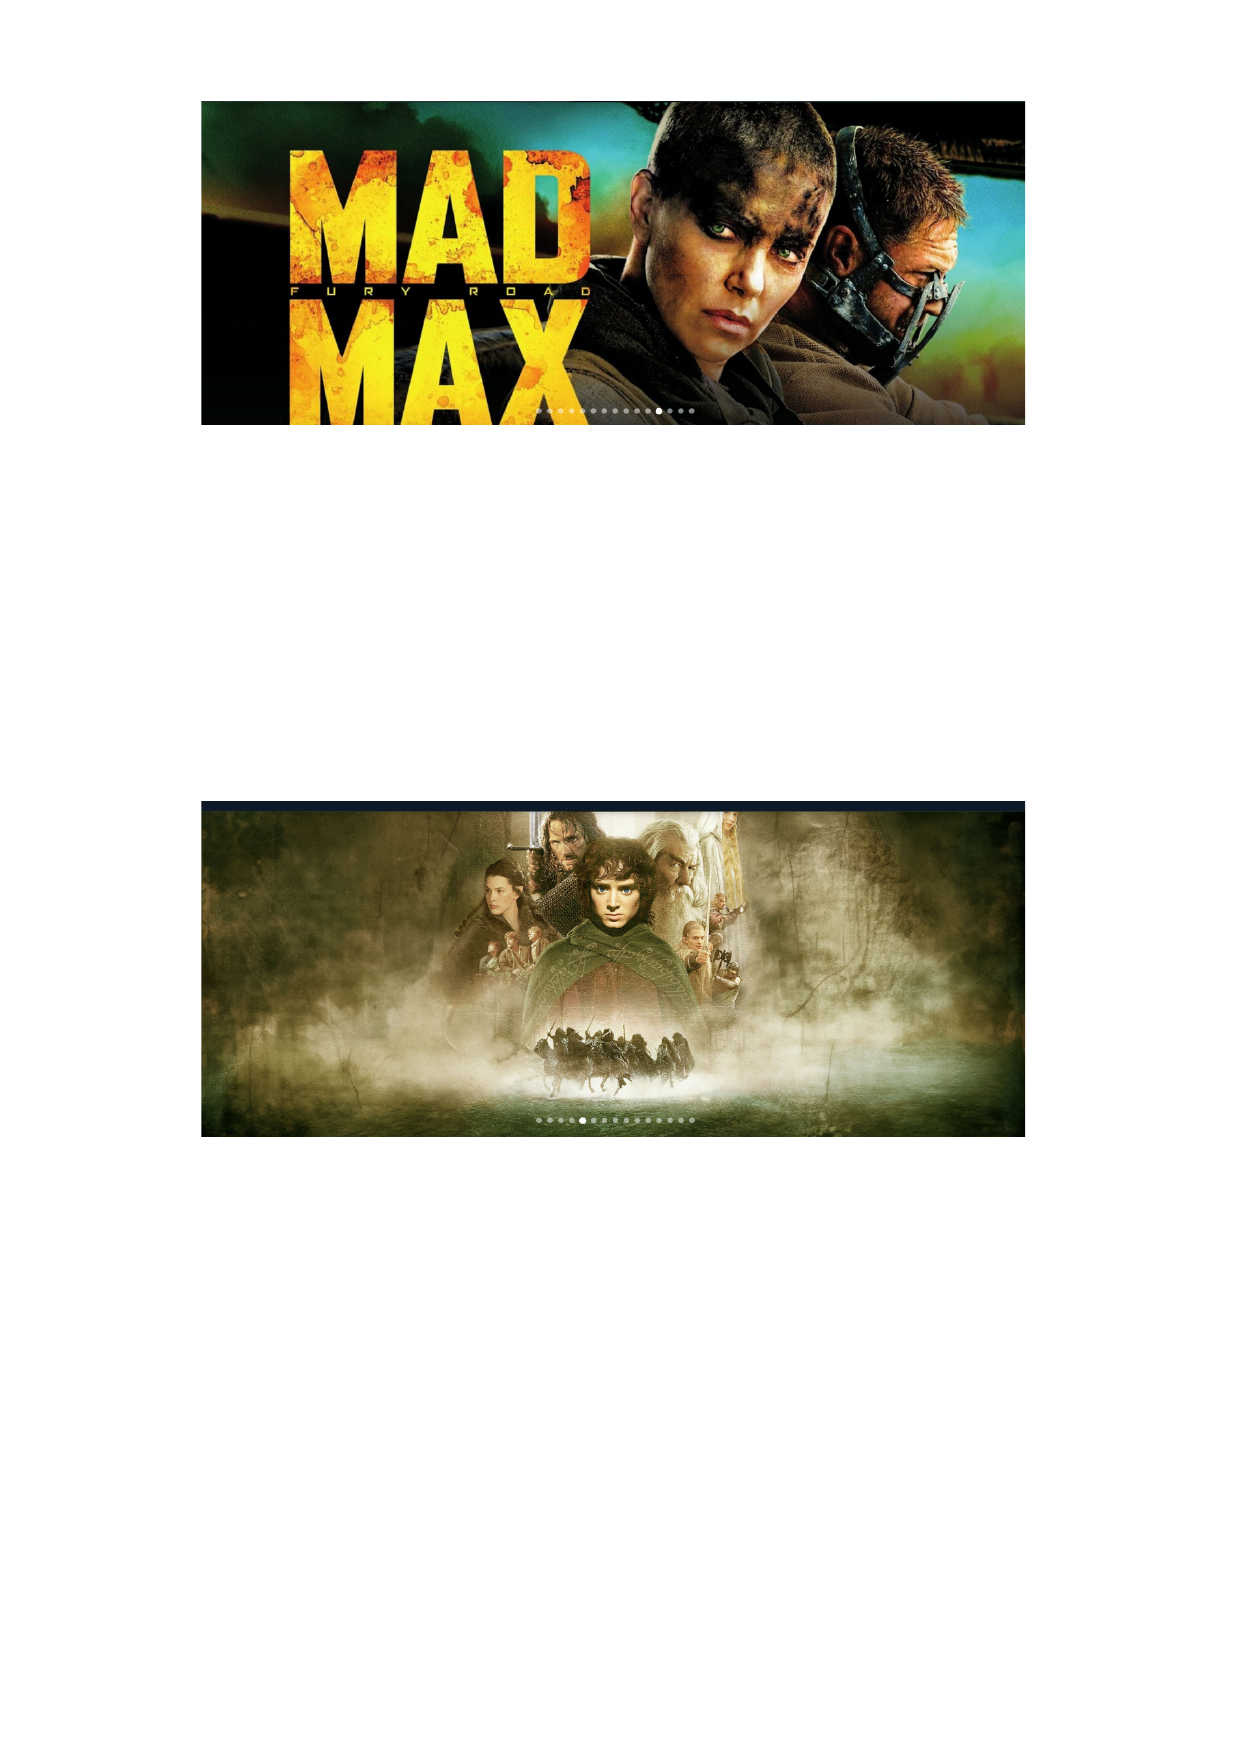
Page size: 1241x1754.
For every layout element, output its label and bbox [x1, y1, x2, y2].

picture [200, 801, 1024, 1136]
picture [200, 101, 1024, 424]
